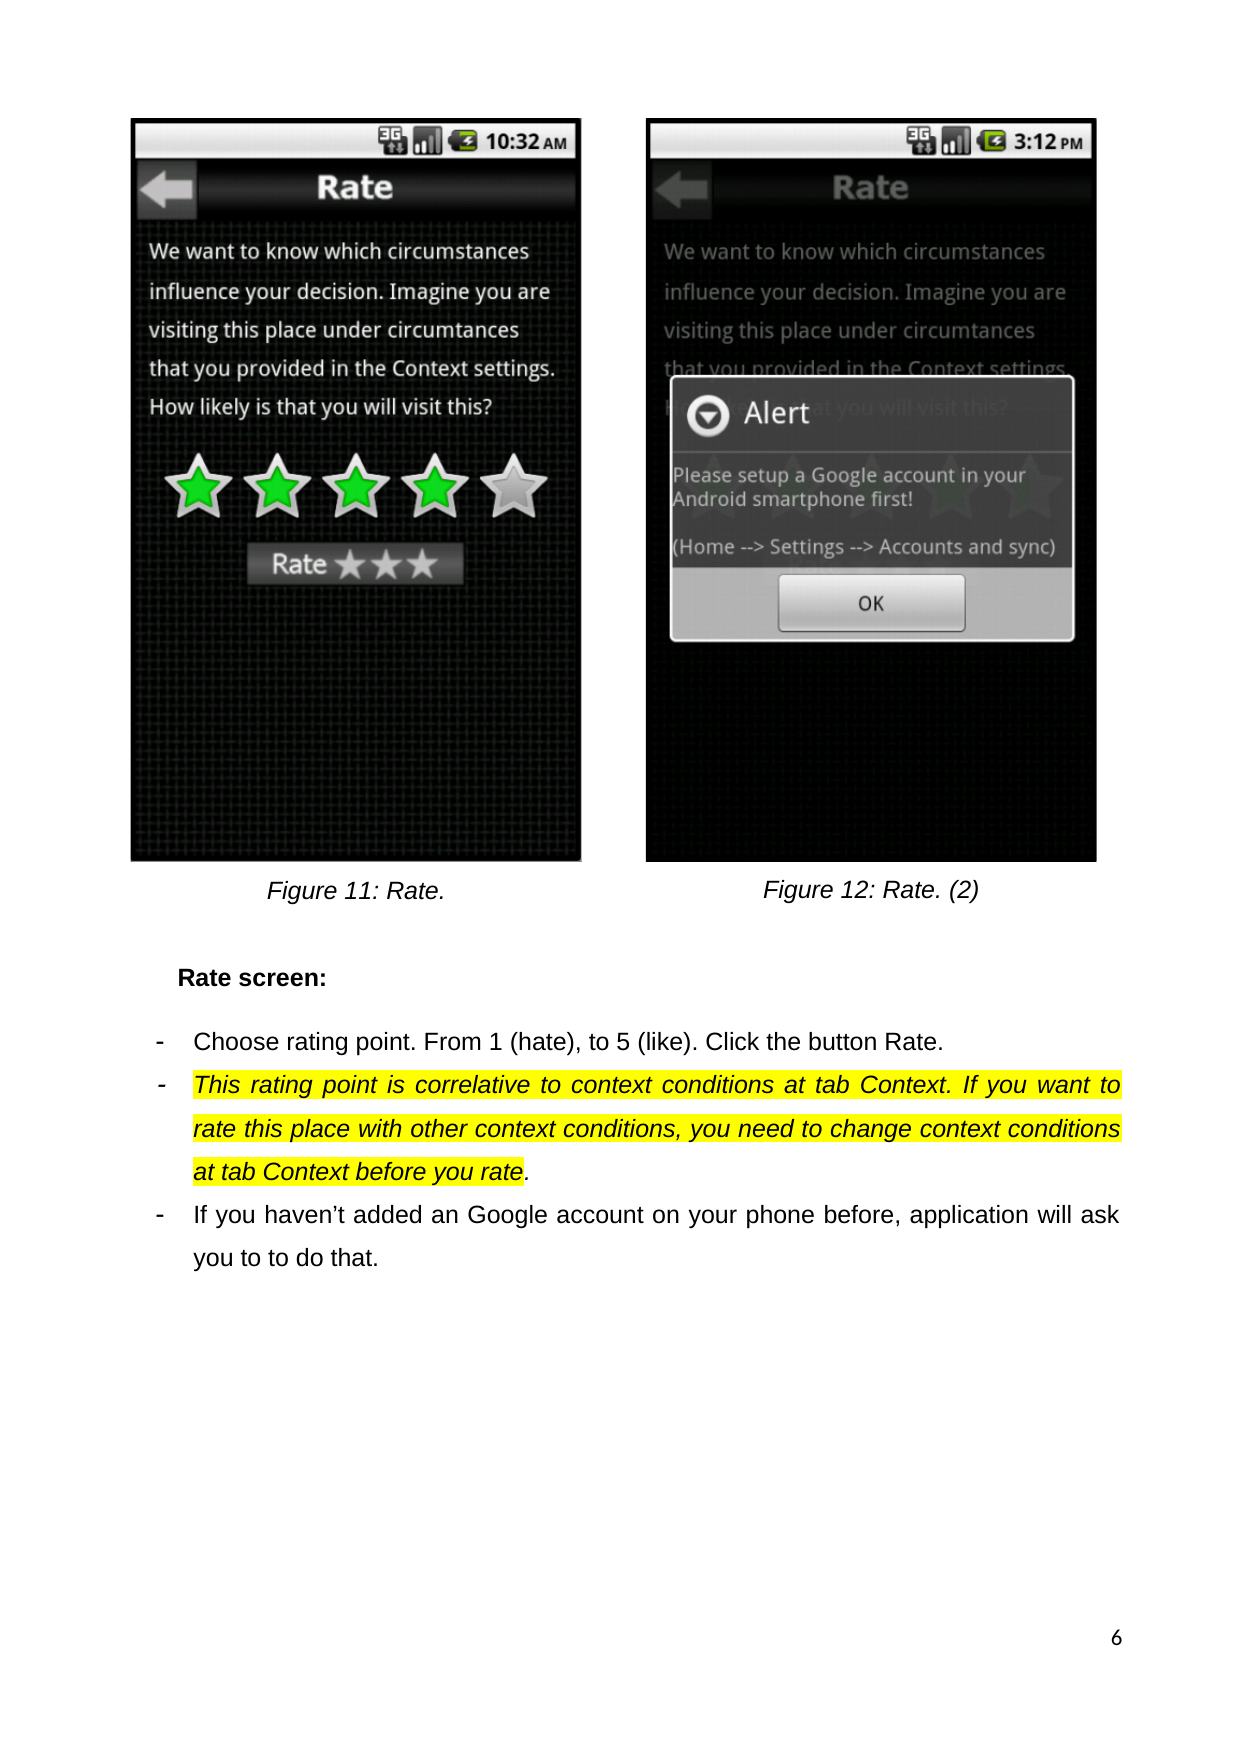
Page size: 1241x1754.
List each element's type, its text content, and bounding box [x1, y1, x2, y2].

list This rating point is correlative to context conditions at tab Context. If you want to rate this place with other context conditions, you need to change context conditions at tab Context before you rate. [156, 1070, 1122, 1186]
picture [130, 118, 582, 862]
list Choose rating point. From 1 (hate), to 5 (like). Click the button Rate. [156, 1027, 1122, 1056]
text Rate screen: [118, 963, 1122, 992]
list If you haven’t added an Google account on your phone before, application will ask you to to do that. [156, 1200, 1122, 1272]
table_header Figure 12: Rate. (2) [605, 118, 1137, 920]
table_header Figure 11: Rate. [107, 118, 605, 920]
picture [645, 118, 1097, 862]
